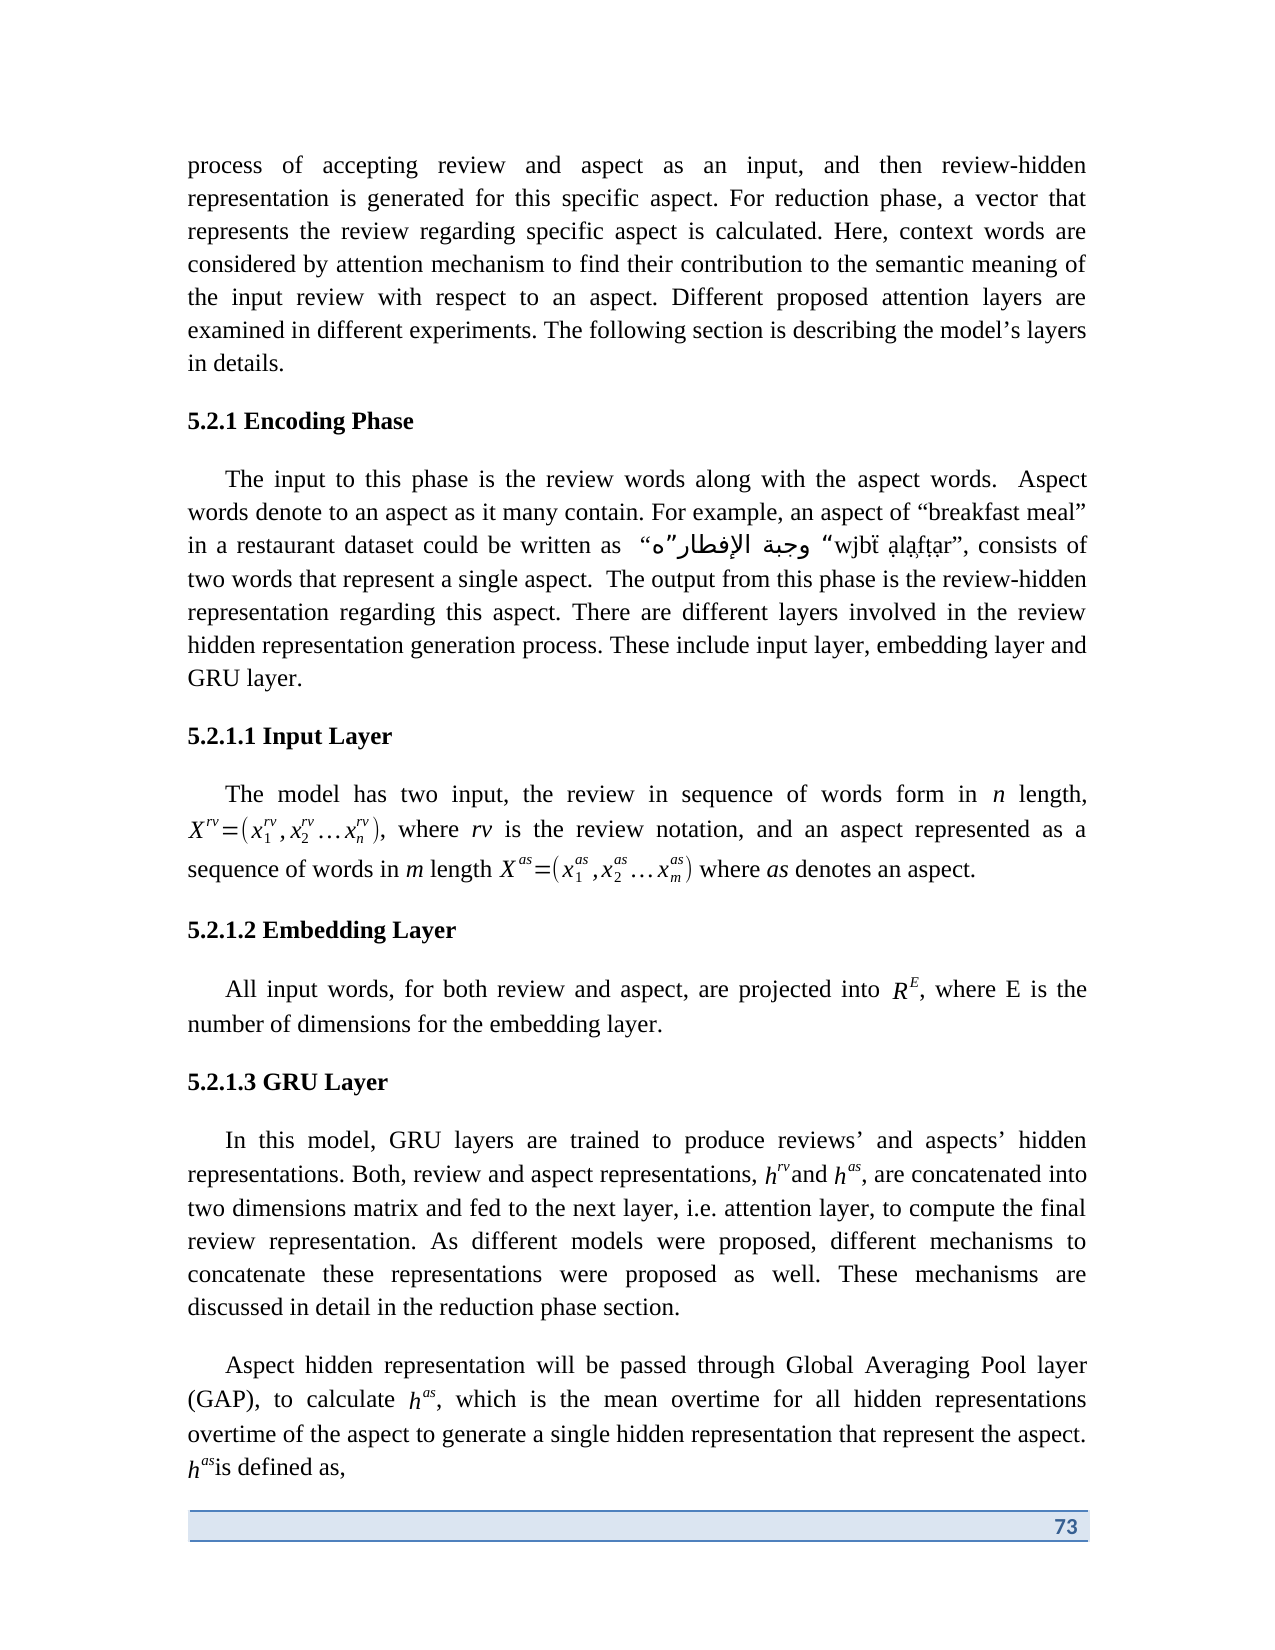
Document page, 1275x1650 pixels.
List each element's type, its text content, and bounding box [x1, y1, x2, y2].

text The model has two input, the review in sequence of words form in n length, , where rv is the review notation, and an aspect represented as a sequence of words in m length where as denotes an aspect. [187, 779, 1087, 886]
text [187, 150, 1087, 377]
text In this model, GRU layers are trained to produce reviews’ and aspects’ hidden representations. Both, review and aspect representations, and , are concatenated into two dimensions matrix and fed to the next layer, i.e. attention layer, to compute the final review representation. As different models were proposed, different mechanisms to concatenate these representations were proposed as well. These mechanisms are discussed in detail in the reduction phase section. [187, 1125, 1087, 1321]
subtitle 5.2.1 Encoding Phase [187, 406, 1087, 435]
text The input to this phase is the review words along with the aspect words. Aspect words denote to an aspect as it many contain. For example, an aspect of “breakfast meal” in a restaurant dataset could be written as “وجبة الإفطار”ه “wjbẗ ạlạ̹fṭạr”, consists of two words that represent a single aspect. The output from this phase is the review-hidden representation regarding this aspect. There are different layers involved in the review hidden representation generation process. These include input layer, embedding layer and GRU layer. [187, 464, 1087, 692]
text Aspect hidden representation will be passed through Global Averaging Pool layer (GAP), to calculate , which is the mean overtime for all hidden representations overtime of the aspect to generate a single hidden representation that represent the aspect. is defined as, [187, 1350, 1087, 1483]
subtitle 5.2.1.1 Input Layer [187, 721, 1087, 749]
text All input words, for both review and aspect, are projected into , where E is the number of dimensions for the embedding layer. [187, 973, 1087, 1037]
subtitle 5.2.1.3 GRU Layer [187, 1067, 1087, 1095]
subtitle 5.2.1.2 Embedding Layer [187, 915, 1087, 944]
